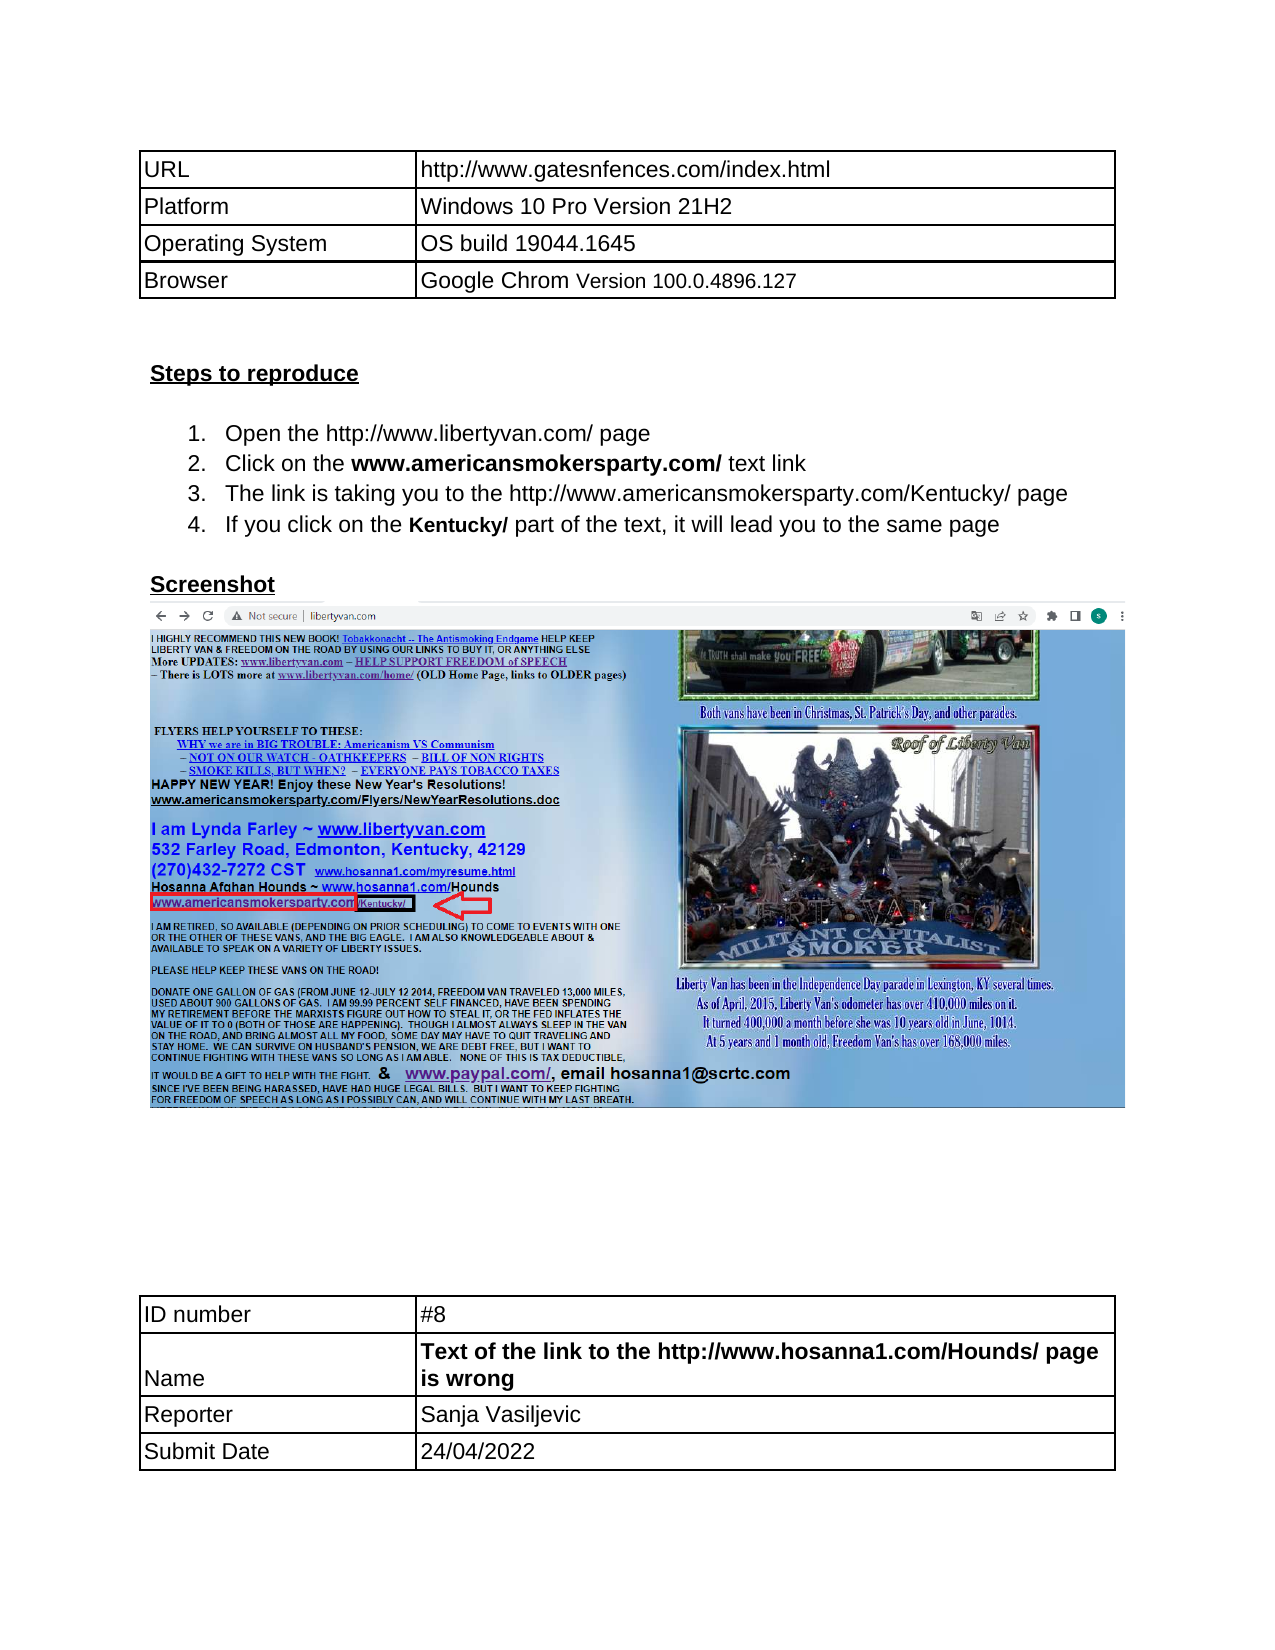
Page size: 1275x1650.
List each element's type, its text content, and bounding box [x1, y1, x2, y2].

table_cell Browser [141, 263, 415, 297]
text Steps to reproduce [150, 359, 1125, 386]
table_cell Google Chrom Version 100.0.4896.127 [417, 263, 1114, 297]
table_cell OS build 19044.1645 [417, 226, 1114, 260]
list If you click on the Kentucky/ part of the text, it will lead you to the same page [187, 511, 1125, 537]
list Open the http://www.libertyvan.com/ page [187, 420, 1125, 446]
table_cell Sanja Vasiljevic [417, 1397, 1114, 1432]
table_cell Reporter [141, 1397, 415, 1432]
table_cell Text of the link to the http://www.hosanna1.com/Hounds/ page is wrong [417, 1334, 1114, 1395]
table_cell Name [141, 1334, 415, 1395]
table_cell Platform [141, 189, 415, 223]
table_cell Submit Date [141, 1434, 415, 1469]
list Click on the www.americansmokersparty.com/ text link [187, 450, 1125, 477]
table_cell 24/04/2022 [417, 1434, 1114, 1469]
table_cell Operating System [141, 226, 415, 260]
table_cell URL [141, 152, 415, 187]
table_header #8 [417, 1297, 1114, 1332]
table_cell http://www.gatesnfences.com/index.html [417, 152, 1114, 187]
text Screenshot [150, 571, 1125, 597]
list The link is taking you to the http://www.americansmokersparty.com/Kentucky/ page [187, 480, 1125, 507]
table_cell Windows 10 Pro Version 21H2 [417, 189, 1114, 223]
table_header ID number [141, 1297, 415, 1332]
picture [150, 601, 1125, 1108]
